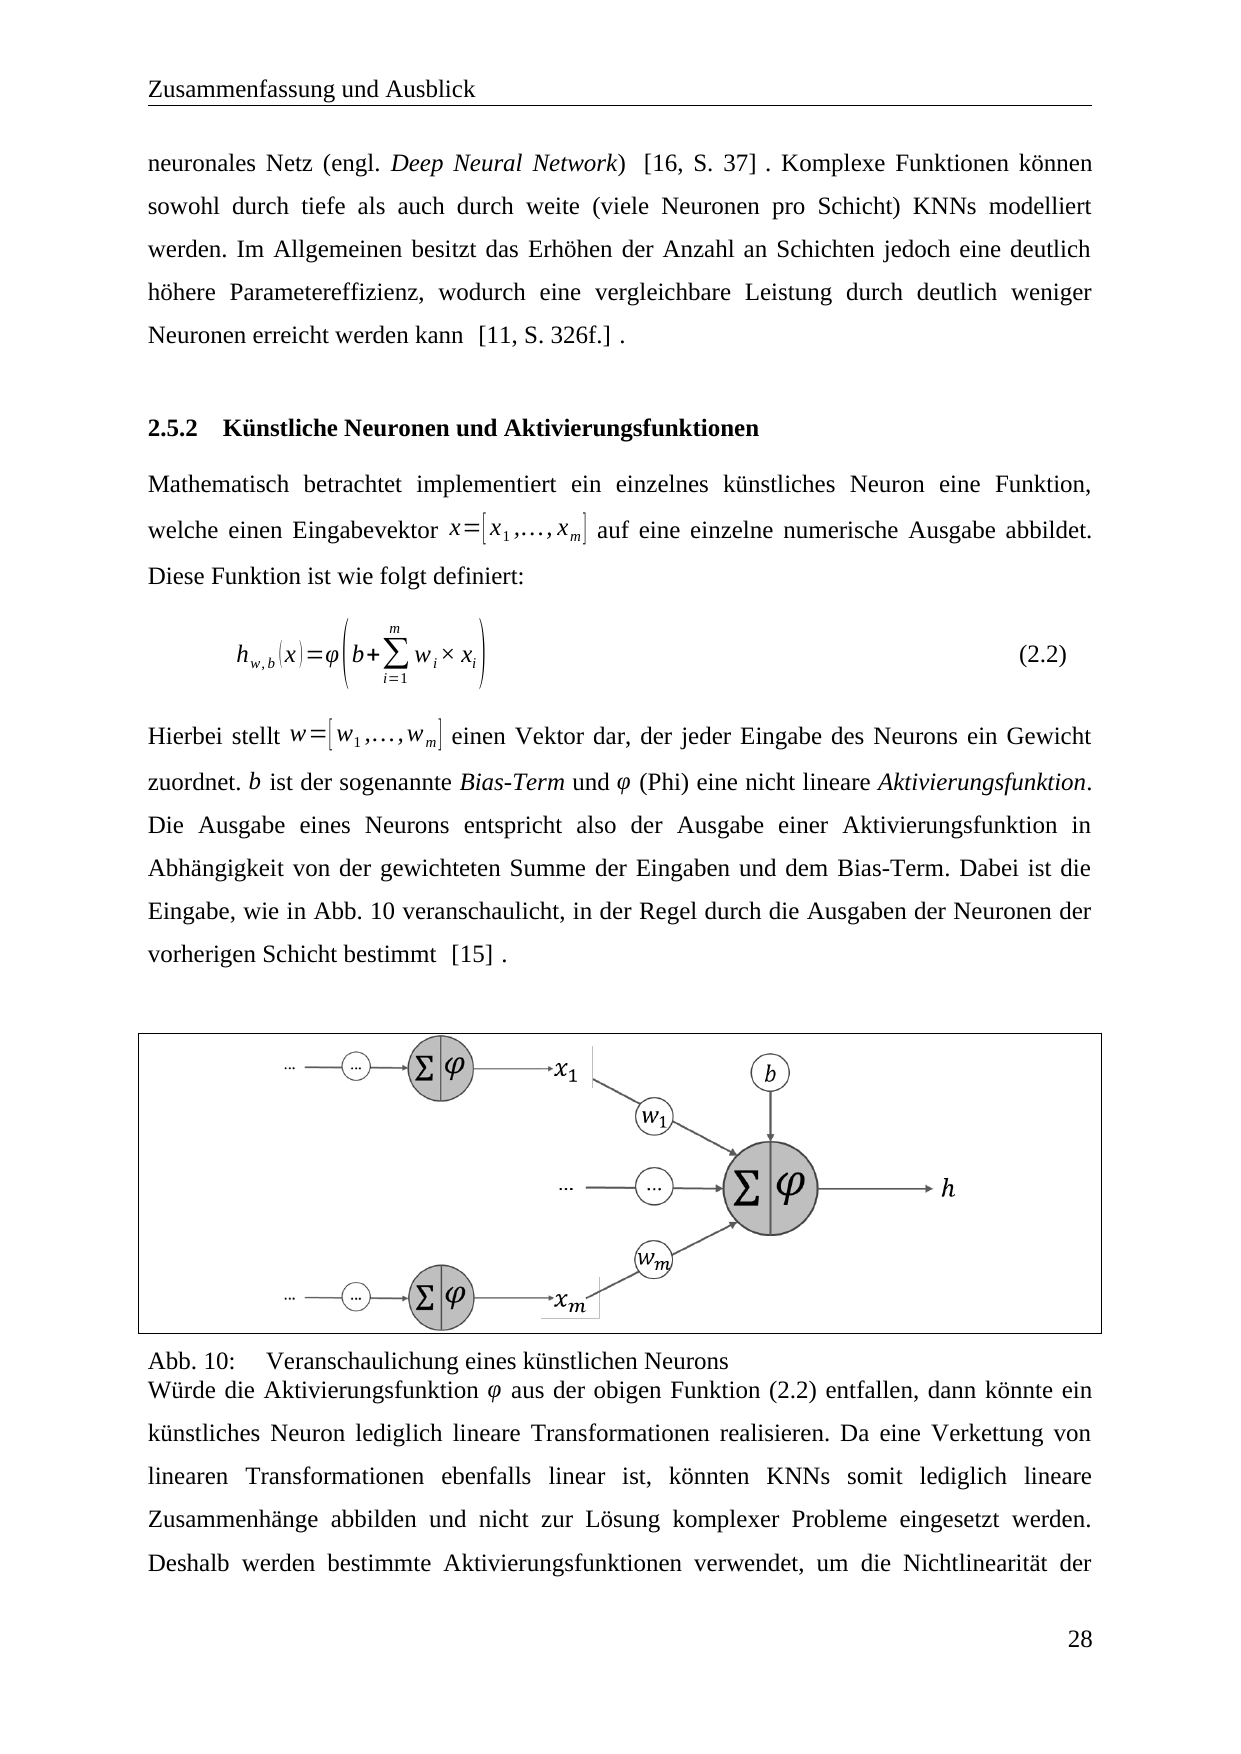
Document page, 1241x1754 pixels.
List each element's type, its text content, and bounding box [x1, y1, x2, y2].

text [148, 148, 1092, 349]
text Hierbei stellt einen Vektor dar, der jeder Eingabe des Neurons ein Gewicht zuordnet. ist der sogenannte Bias-Term und (Phi) eine nicht lineare Aktivierungsfunktion. Die Ausgabe eines Neurons entspricht also der Ausgabe einer Aktivierungsfunktion in Abhängigkeit von der gewichteten Summe der Eingaben und dem Bias-Term. Dabei ist die Eingabe, wie in Abb. 10 veranschaulicht, in der Regel durch die Ausgaben der Neuronen der vorherigen Schicht bestimmt . [148, 718, 1092, 968]
picture [272, 1035, 968, 1331]
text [148, 1375, 1092, 1576]
subtitle Künstliche Neuronen und Aktivierungsfunktionen [148, 413, 1092, 442]
text (2.2) [148, 617, 1092, 691]
text Mathematisch betrachtet implementiert ein einzelnes künstliches Neuron eine Funktion, welche einen Eingabevektor auf eine einzelne numerische Ausgabe abbildet. Diese Funktion ist wie folgt definiert: [148, 469, 1092, 590]
